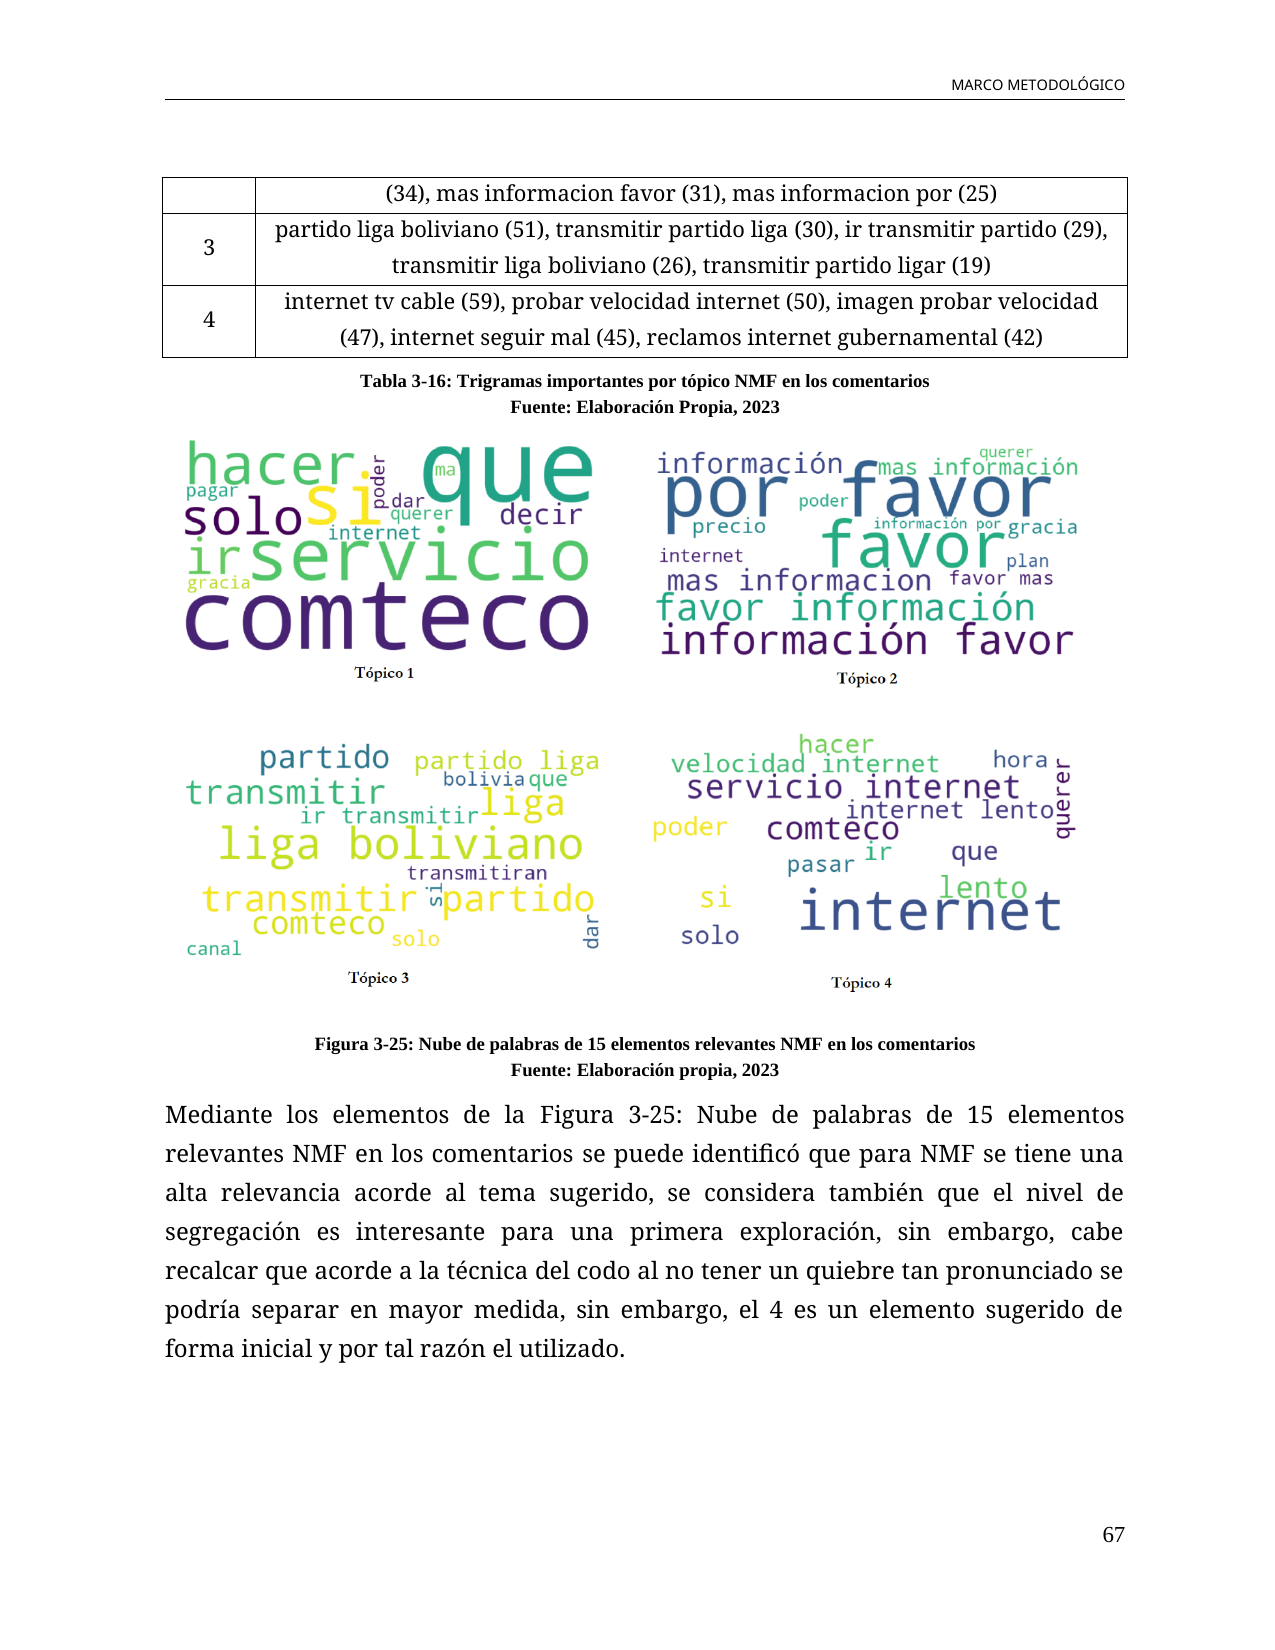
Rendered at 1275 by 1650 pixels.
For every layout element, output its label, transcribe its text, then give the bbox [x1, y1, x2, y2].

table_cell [256, 178, 1127, 213]
text Fuente: Elaboración propia, 2023 [165, 1059, 1125, 1081]
text Tabla 3-16: Trigramas importantes por tópico NMF en los comentarios [165, 370, 1125, 392]
picture [166, 434, 1124, 1003]
table_cell 4 [163, 286, 255, 357]
table_cell internet tv cable (59), probar velocidad internet (50), imagen probar velocidad (47), internet seguir mal (45), reclamos internet gubernamental (42) [256, 286, 1127, 357]
table_cell 2 [163, 178, 255, 213]
table_cell 3 [163, 214, 255, 285]
text Fuente: Elaboración Propia, 2023 [165, 396, 1125, 417]
table_cell partido liga boliviano (51), transmitir partido liga (30), ir transmitir partido (29), transmitir liga boliviano (26), transmitir partido ligar (19) [256, 214, 1127, 285]
